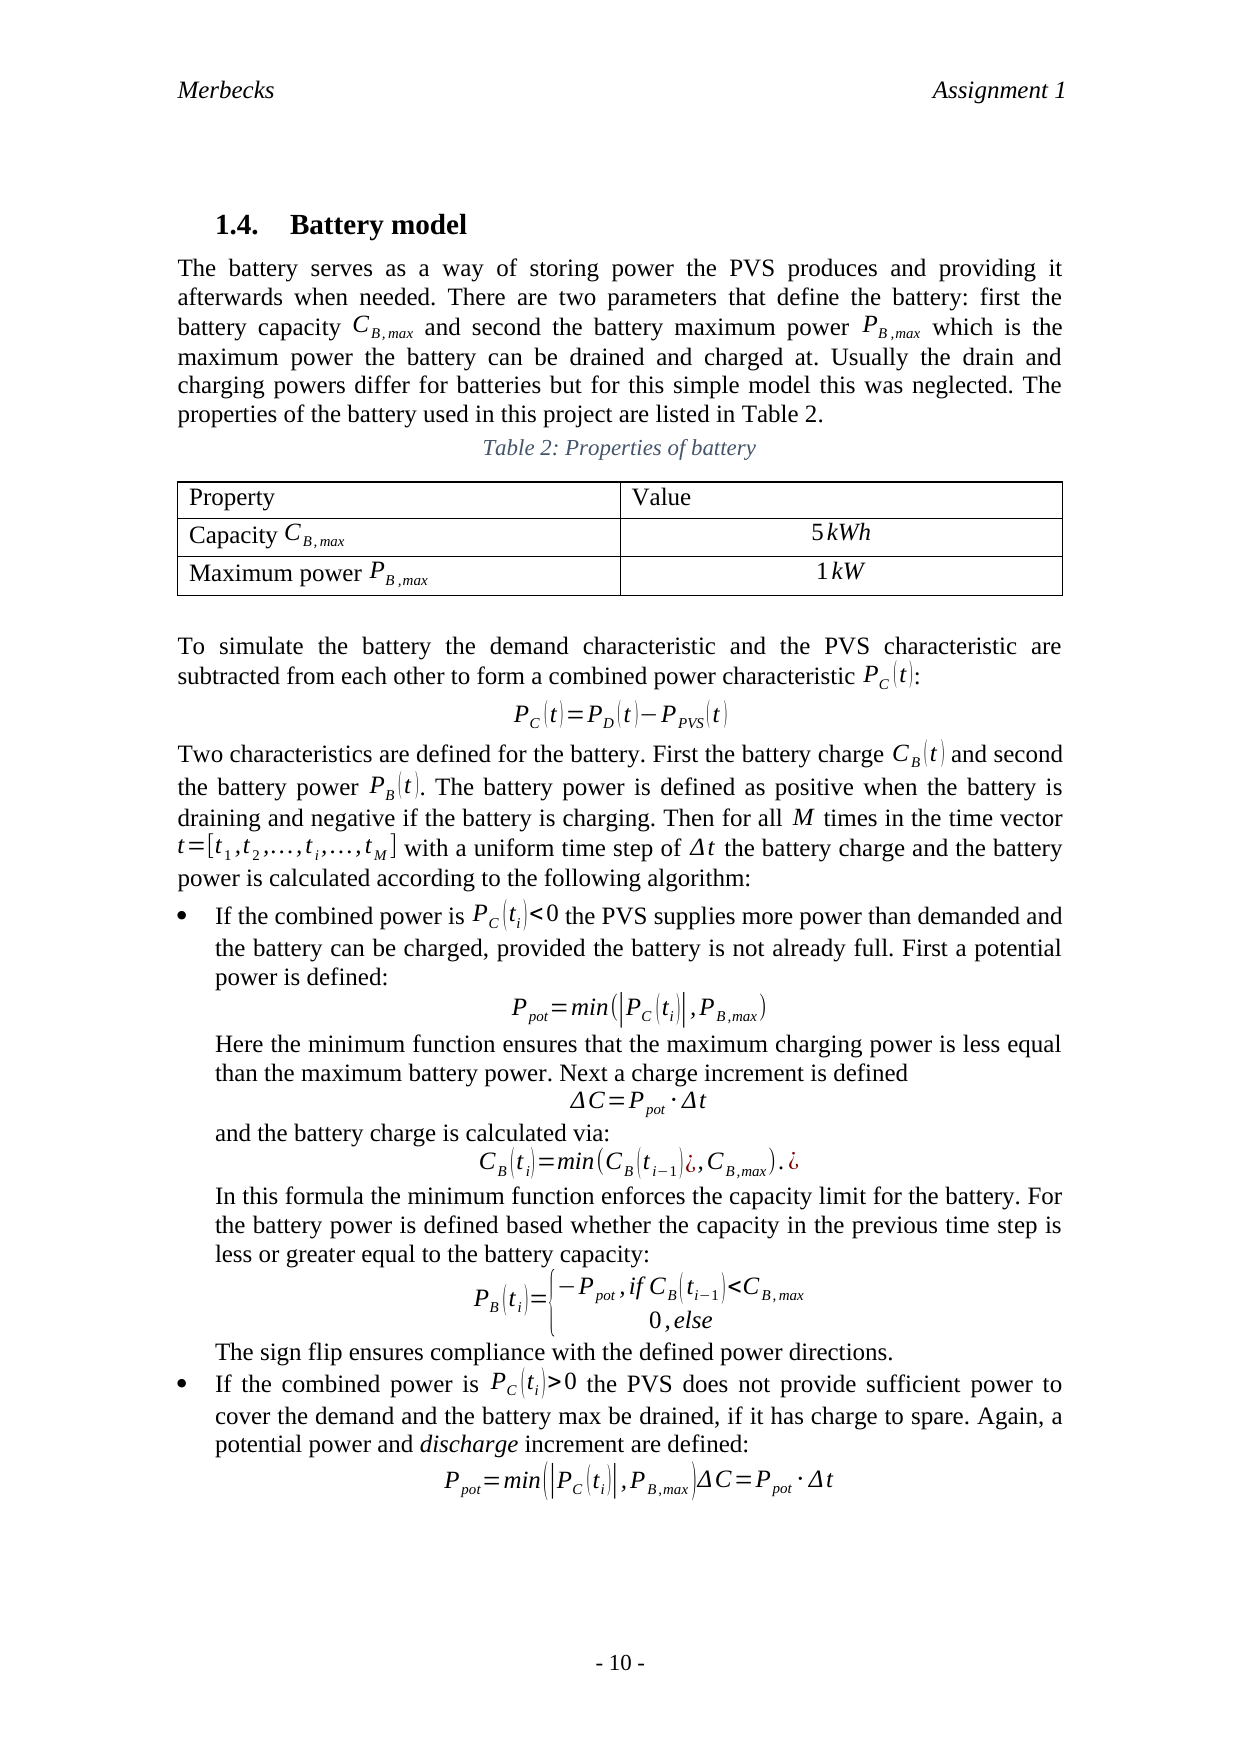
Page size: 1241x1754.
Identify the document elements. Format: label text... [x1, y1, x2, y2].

list Here the minimum function ensures that the maximum charging power is less equal than the maximum battery power. Next a charge increment is defined [215, 1029, 1063, 1086]
table_cell [621, 557, 1062, 595]
table_header Property [178, 483, 620, 517]
table_header Value [621, 483, 1062, 517]
subtitle Battery model [215, 207, 1063, 240]
list In this formula the minimum function enforces the capacity limit for the battery. For the battery power is defined based whether the capacity in the previous time step is less or greater equal to the battery capacity: [215, 1181, 1063, 1267]
text To simulate the battery the demand characteristic and the PVS characteristic are subtracted from each other to form a combined power characteristic : [177, 631, 1063, 692]
list If the combined power is the PVS supplies more power than demanded and the battery can be charged, provided the battery is not already full. First a potential power is defined: [177, 898, 1063, 991]
table_cell [621, 519, 1062, 556]
table_cell Capacity [178, 519, 620, 556]
list and the battery charge is calculated via: [215, 1118, 1063, 1146]
text Two characteristics are defined for the battery. First the battery charge and second the battery power . The battery power is defined as positive when the battery is draining and negative if the battery is charging. Then for all times in the time vector with a uniform time step of the battery charge and the battery power is calculated according to the following algorithm: [177, 738, 1063, 892]
text The battery serves as a way of storing power the PVS produces and providing it afterwards when needed. There are two parameters that define the battery: first the battery capacity and second the battery maximum power which is the maximum power the battery can be drained and charged at. Usually the drain and charging powers differ for batteries but for this simple model this was neglected. The properties of the battery used in this project are listed in Table 2. [177, 253, 1063, 428]
table_cell Maximum power [178, 557, 620, 595]
text Table 2: Properties of battery [177, 434, 1063, 461]
list If the combined power is the PVS does not provide sufficient power to cover the demand and the battery max be drained, if it has charge to spare. Again, a potential power and discharge increment are defined: [177, 1366, 1063, 1458]
list The sign flip ensures compliance with the defined power directions. [215, 1337, 1063, 1366]
